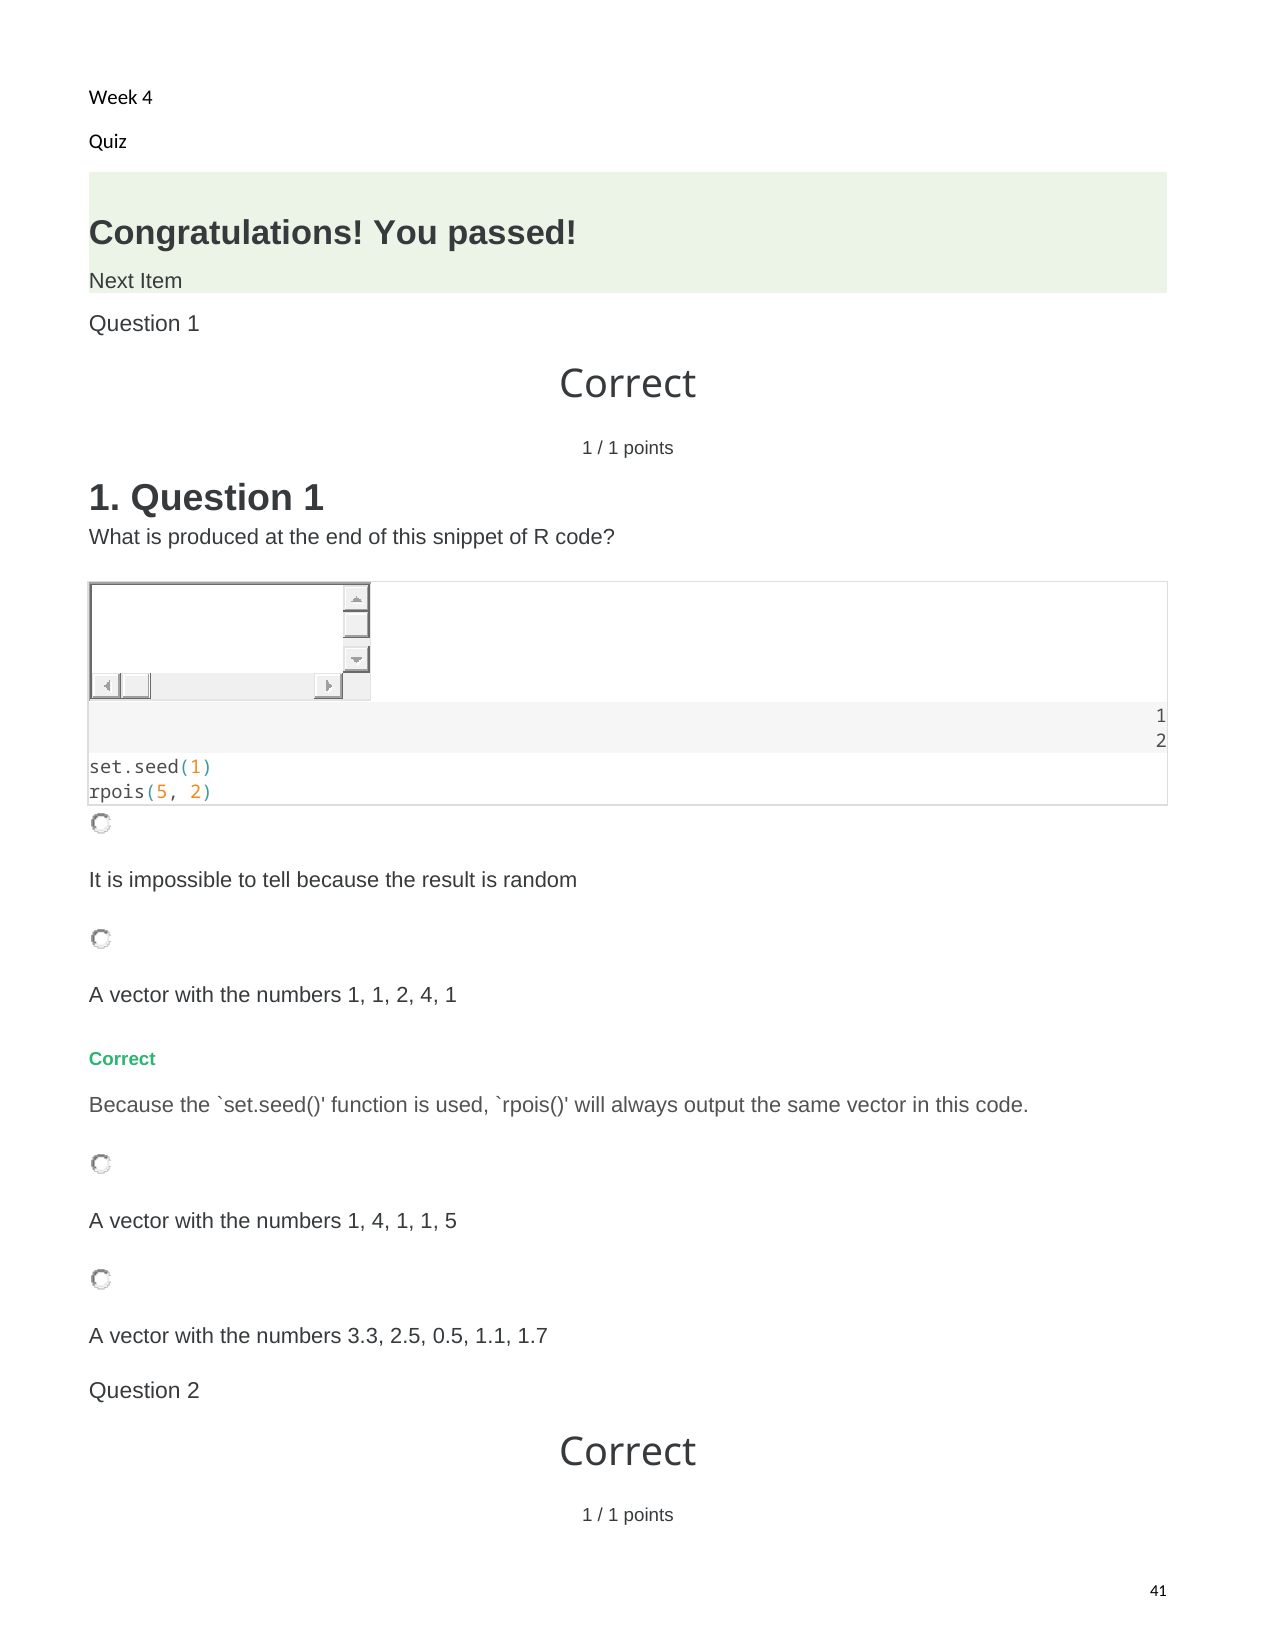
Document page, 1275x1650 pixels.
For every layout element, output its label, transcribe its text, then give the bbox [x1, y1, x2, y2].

text A vector with the numbers 1, 4, 1, 1, 5 [89, 1202, 1167, 1233]
text Correct [89, 1423, 1167, 1477]
text set.seed(1) [89, 753, 1167, 777]
subtitle 1. Question 1 [89, 475, 1167, 518]
text Congratulations! You passed! [89, 172, 1167, 252]
text Quiz [89, 128, 1167, 154]
text Because the `set.seed()' function is used, `rpois()' will always output the same vector in this code. [89, 1086, 1167, 1117]
text It is impossible to tell because the result is random [89, 861, 1167, 892]
text 2 [89, 728, 1167, 753]
text What is produced at the end of this snippet of R code? [89, 518, 1167, 549]
text A vector with the numbers 1, 1, 2, 4, 1 [89, 976, 1167, 1008]
text Correct [89, 1037, 1167, 1069]
text 1 [89, 702, 1167, 728]
text Correct [89, 355, 1167, 409]
text 1 / 1 points [89, 430, 1167, 458]
text rpois(5, 2) [89, 777, 1167, 804]
text Week 4 [89, 84, 1167, 110]
text Question 1 [89, 310, 1167, 337]
text Next Item [89, 268, 1167, 293]
text 1 / 1 points [89, 1497, 1167, 1526]
text A vector with the numbers 3.3, 2.5, 0.5, 1.1, 1.7 [89, 1317, 1167, 1348]
text Question 2 [89, 1377, 1167, 1404]
